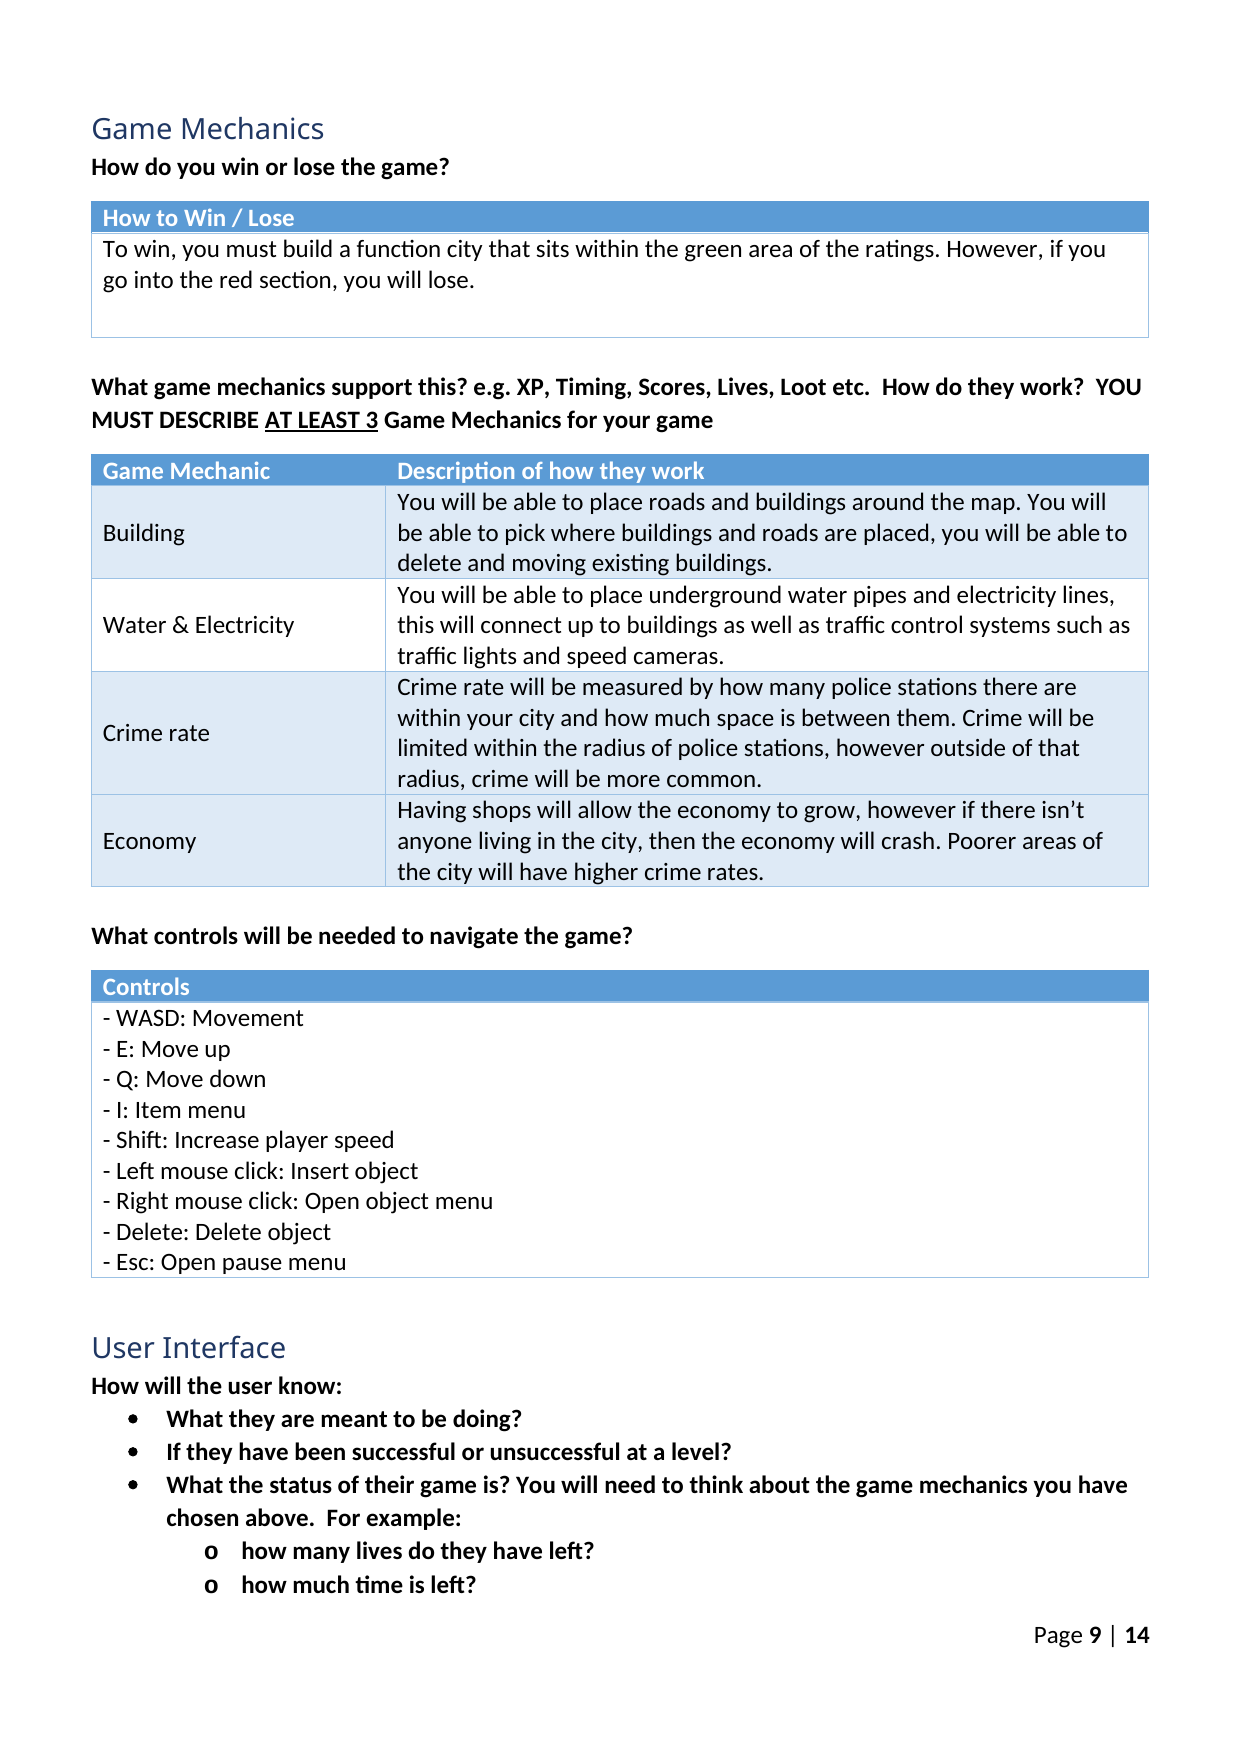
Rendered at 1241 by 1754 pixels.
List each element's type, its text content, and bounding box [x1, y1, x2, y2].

subtitle User Interface [91, 1328, 1149, 1367]
table_cell Crime rate [92, 672, 385, 794]
text How will the user know: [91, 1371, 1149, 1401]
table_cell You will be able to place roads and buildings around the map. You will be able to pick where buildings and roads are placed, you will be able to delete and moving existing buildings. [386, 486, 1148, 578]
text What controls will be needed to navigate the game? [91, 920, 1149, 951]
table_cell Crime rate will be measured by how many police stations there are within your city and how much space is between them. Crime will be limited within the radius of police stations, however outside of that radius, crime will be more common. [386, 672, 1148, 794]
table_header Game Mechanic [92, 455, 385, 485]
table_cell Having shops will allow the economy to grow, however if there isn’t anyone living in the city, then the economy will crash. Poorer areas of the city will have higher crime rates. [386, 795, 1148, 886]
list What the status of their game is? You will need to think about the game mechanics you have chosen above. For example: [128, 1469, 1149, 1533]
table_header How to Win / Lose [92, 202, 1148, 232]
list how much time is left? [203, 1569, 1149, 1601]
text What game mechanics support this? e.g. XP, Timing, Scores, Lives, Loot etc. How do they work? YOU MUST DESCRIBE AT LEAST 3 Game Mechanics for your game [91, 371, 1149, 435]
subtitle Game Mechanics [91, 108, 1149, 148]
table_cell Economy [92, 795, 385, 886]
text How do you win or lose the game? [91, 151, 1149, 182]
table_cell Building [92, 486, 385, 578]
table_cell Water & Electricity [92, 579, 385, 671]
table_cell To win, you must build a function city that sits within the green area of the ratings. However, if you go into the red section, you will lose. [92, 234, 1148, 337]
list how many lives do they have left? [203, 1535, 1149, 1567]
table_header Description of how they work [386, 455, 1148, 485]
table_cell - WASD: Movement - E: Move up - Q: Move down - I: Item menu - Shift: Increase player speed - Left mouse click: Insert object - Right mouse click: Open object menu - Delete: Delete object - Esc: Open pause menu [92, 1003, 1148, 1277]
list If they have been successful or unsuccessful at a level? [128, 1436, 1149, 1467]
list What they are meant to be doing? [128, 1403, 1149, 1434]
table_cell You will be able to place underground water pipes and electricity lines, this will connect up to buildings as well as traffic control systems such as traffic lights and speed cameras. [386, 579, 1148, 671]
table_header Controls [92, 971, 1148, 1001]
